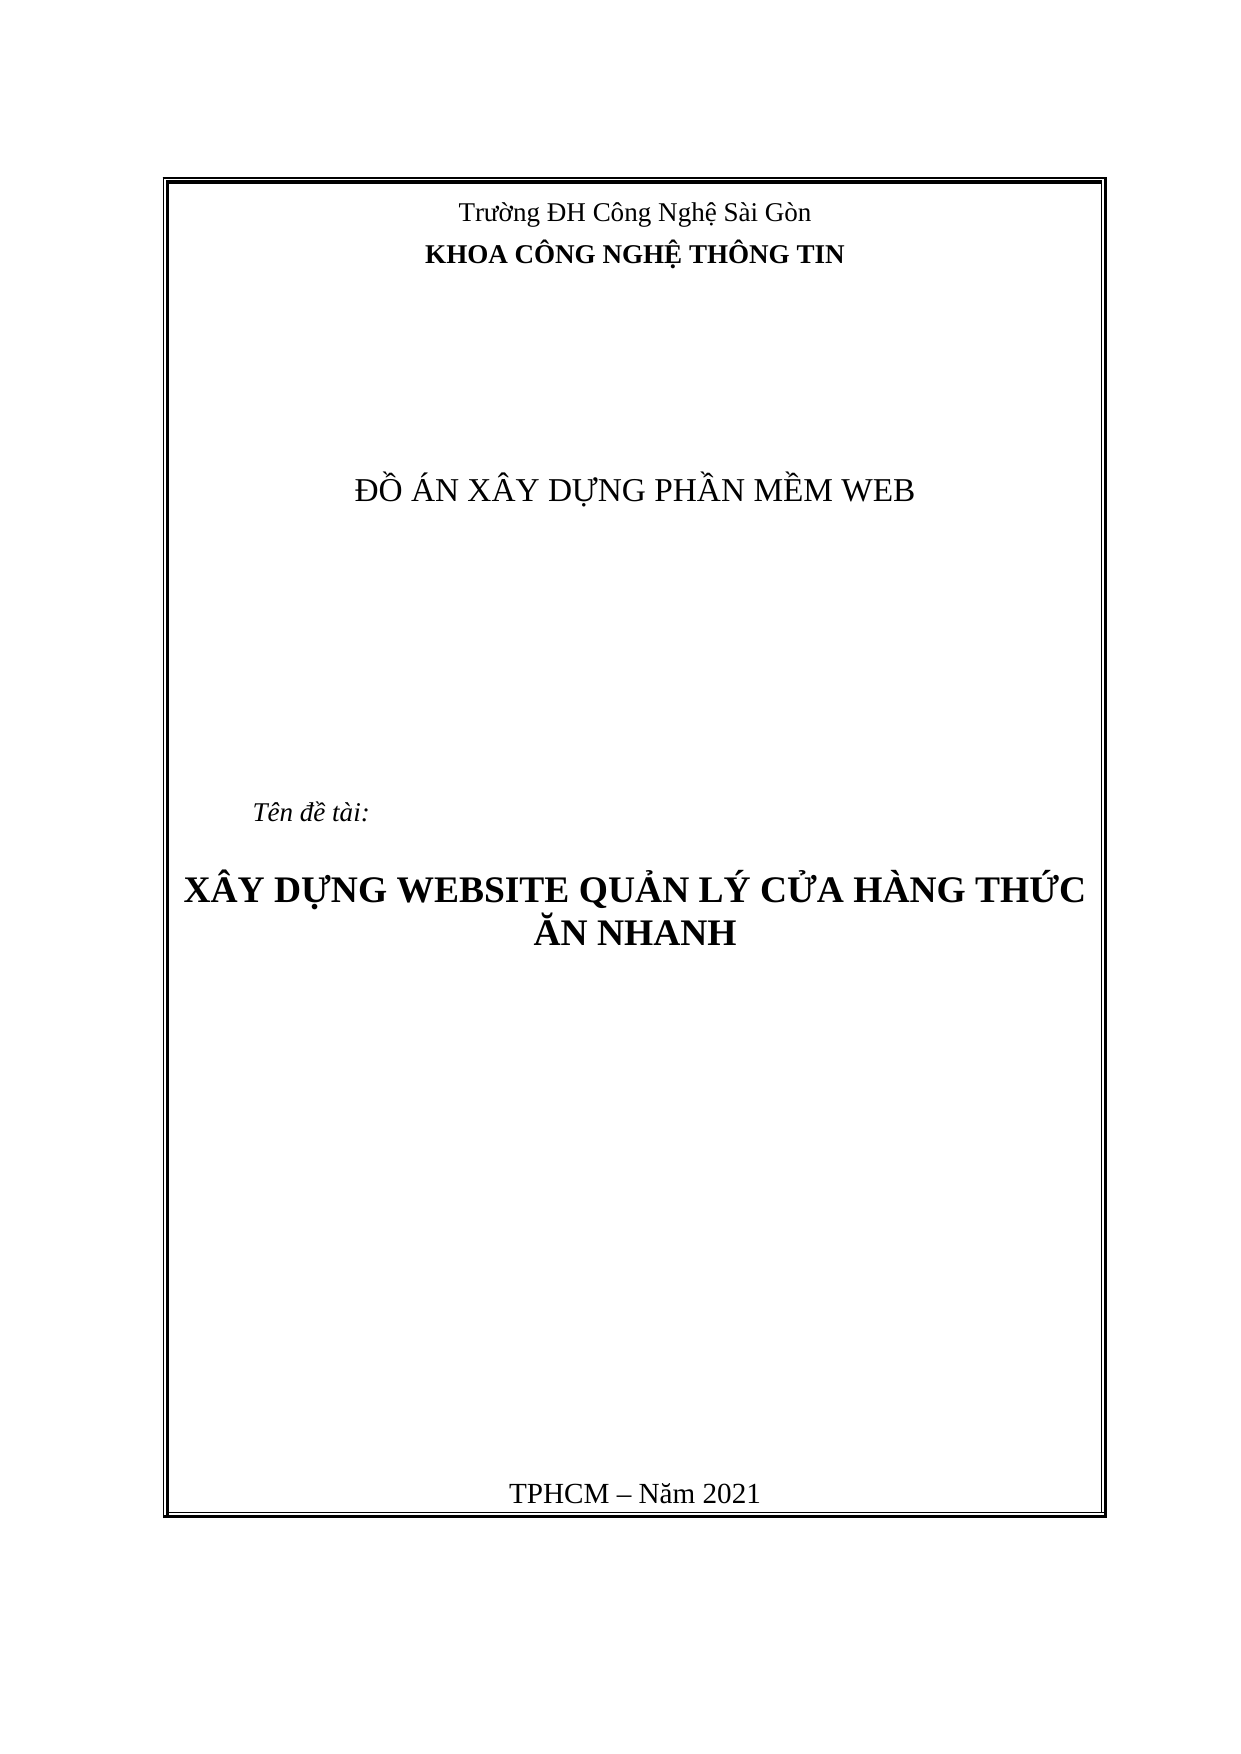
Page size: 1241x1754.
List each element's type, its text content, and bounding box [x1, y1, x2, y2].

text TPHCM – Năm 2021 [169, 1468, 1101, 1512]
text ĐỒ ÁN XÂY DỰNG PHẦN MỀM WEB [177, 470, 1092, 508]
text Trường ĐH Công Nghệ Sài Gòn [169, 184, 1101, 227]
text XÂY DỰNG WEBSITE QUẢN LÝ CỬA HÀNG THỨC ĂN NHANH [169, 859, 1101, 954]
text Tên đề tài: [177, 796, 1092, 827]
text KHOA CÔNG NGHỆ THÔNG TIN [177, 227, 1092, 269]
